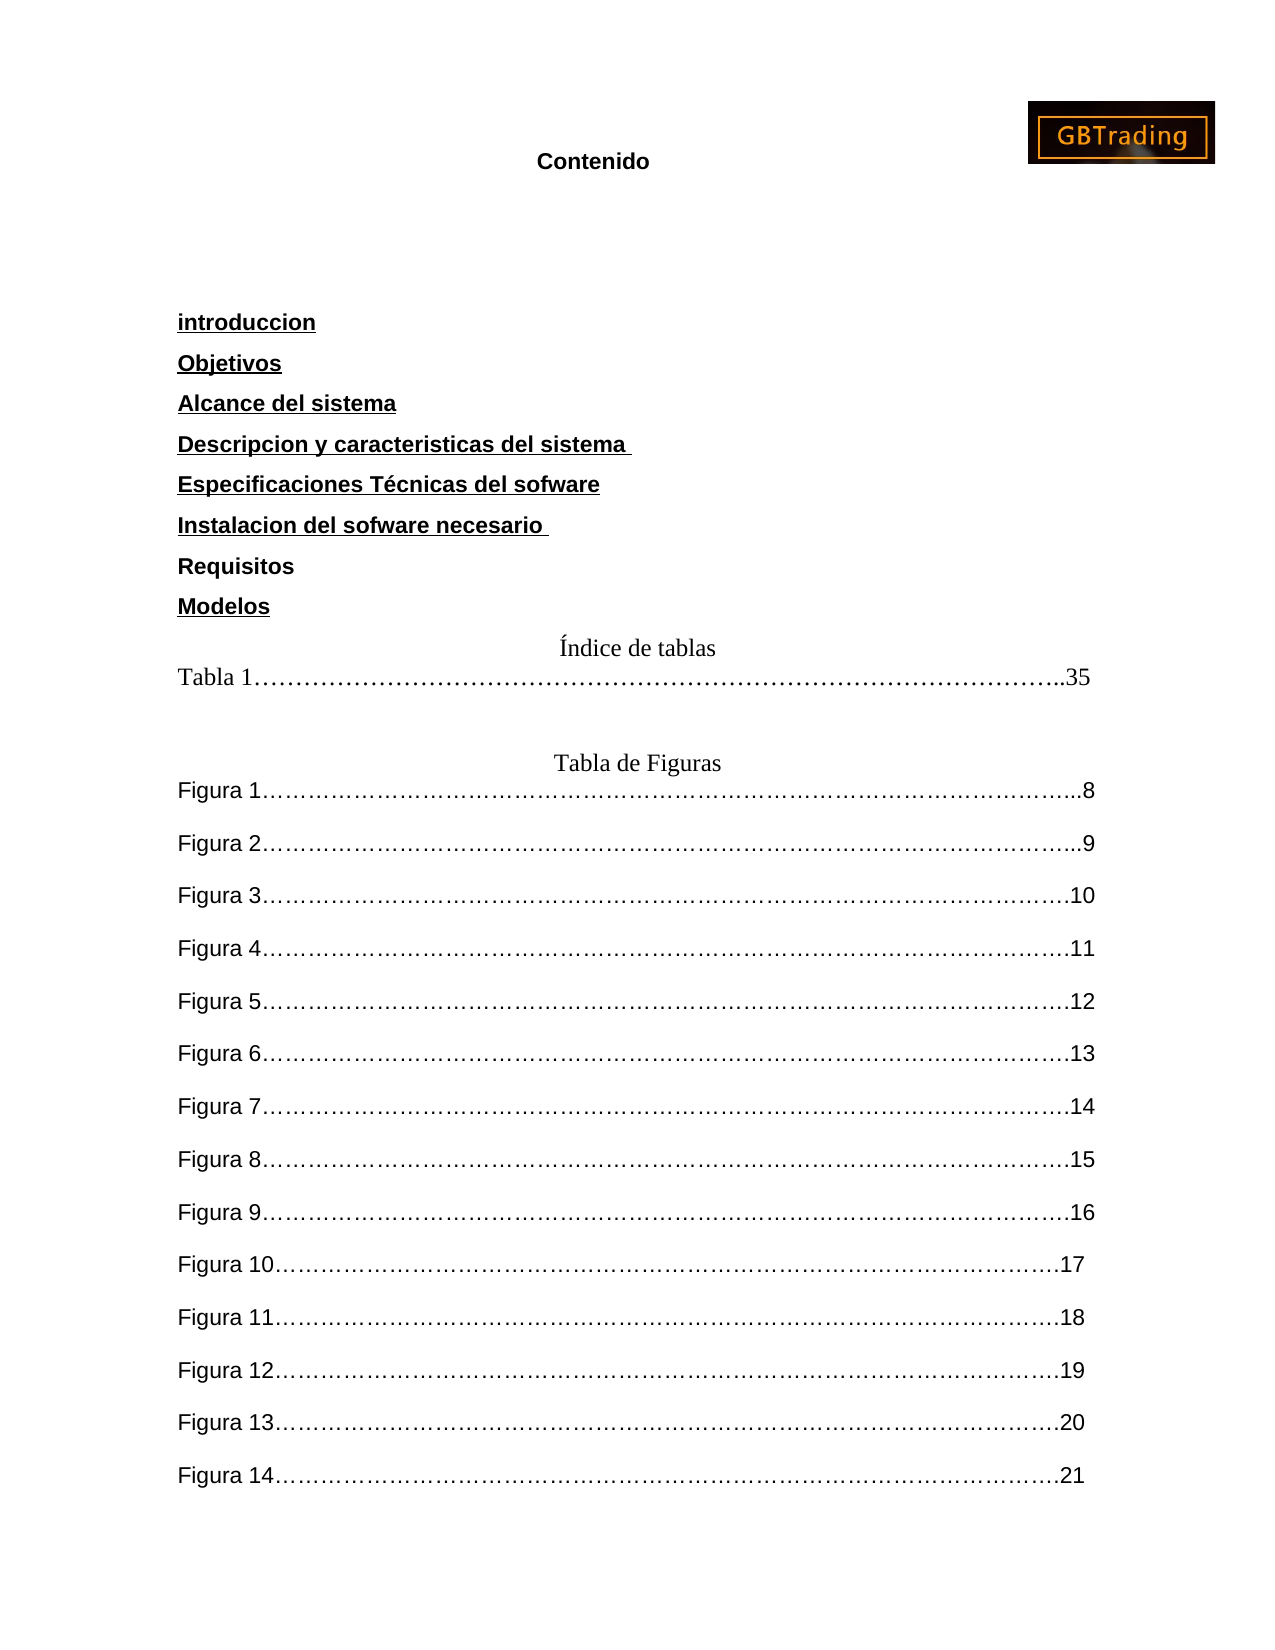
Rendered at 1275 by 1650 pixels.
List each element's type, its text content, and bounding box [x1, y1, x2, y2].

text Descripcion y caracteristicas del sistema 5 [177, 430, 1098, 458]
text Modelos 16 [177, 592, 1098, 621]
text Objetivos 3 [177, 349, 1098, 377]
text Figura 9…………………………………………………………………………………………….16 [177, 1198, 1098, 1225]
text Especificaciones Técnicas del sofware 6 [177, 471, 1098, 499]
text Figura 12………………………………………………………………………………………….19 [177, 1357, 1098, 1383]
text Figura 3…………………………………………………………………………………………….10 [177, 882, 1098, 909]
text Alcance del sistema 4 [177, 389, 1098, 417]
text introduccion 4 [177, 308, 1098, 336]
text Figura 6…………………………………………………………………………………………….13 [177, 1040, 1098, 1067]
text Tabla 1……………………………………………………………………………………..35 [177, 662, 1098, 691]
text Figura 1……………………………………………………………………………………………...8 [177, 777, 1098, 803]
text Figura 10………………………………………………………………………………………….17 [177, 1251, 1098, 1278]
text Figura 4…………………………………………………………………………………………….11 [177, 935, 1098, 961]
text Figura 13………………………………………………………………………………………….20 [177, 1409, 1098, 1436]
text Figura 11………………………………………………………………………………………….18 [177, 1304, 1098, 1330]
text Tabla de Figuras [177, 748, 1098, 777]
text Figura 5…………………………………………………………………………………………….12 [177, 988, 1098, 1014]
text Figura 14………………………………………………………………………………………….21 [177, 1462, 1098, 1488]
text Figura 8…………………………………………………………………………………………….15 [177, 1146, 1098, 1172]
text Requisitos 16 [177, 552, 1098, 580]
text Índice de tablas [177, 633, 1098, 662]
text Figura 7…………………………………………………………………………………………….14 [177, 1093, 1098, 1119]
picture [1028, 101, 1216, 164]
text Instalacion del sofware necesario 7 [177, 511, 1098, 539]
text Contenido [177, 148, 1098, 174]
text Figura 2……………………………………………………………………………………………...9 [177, 829, 1098, 856]
